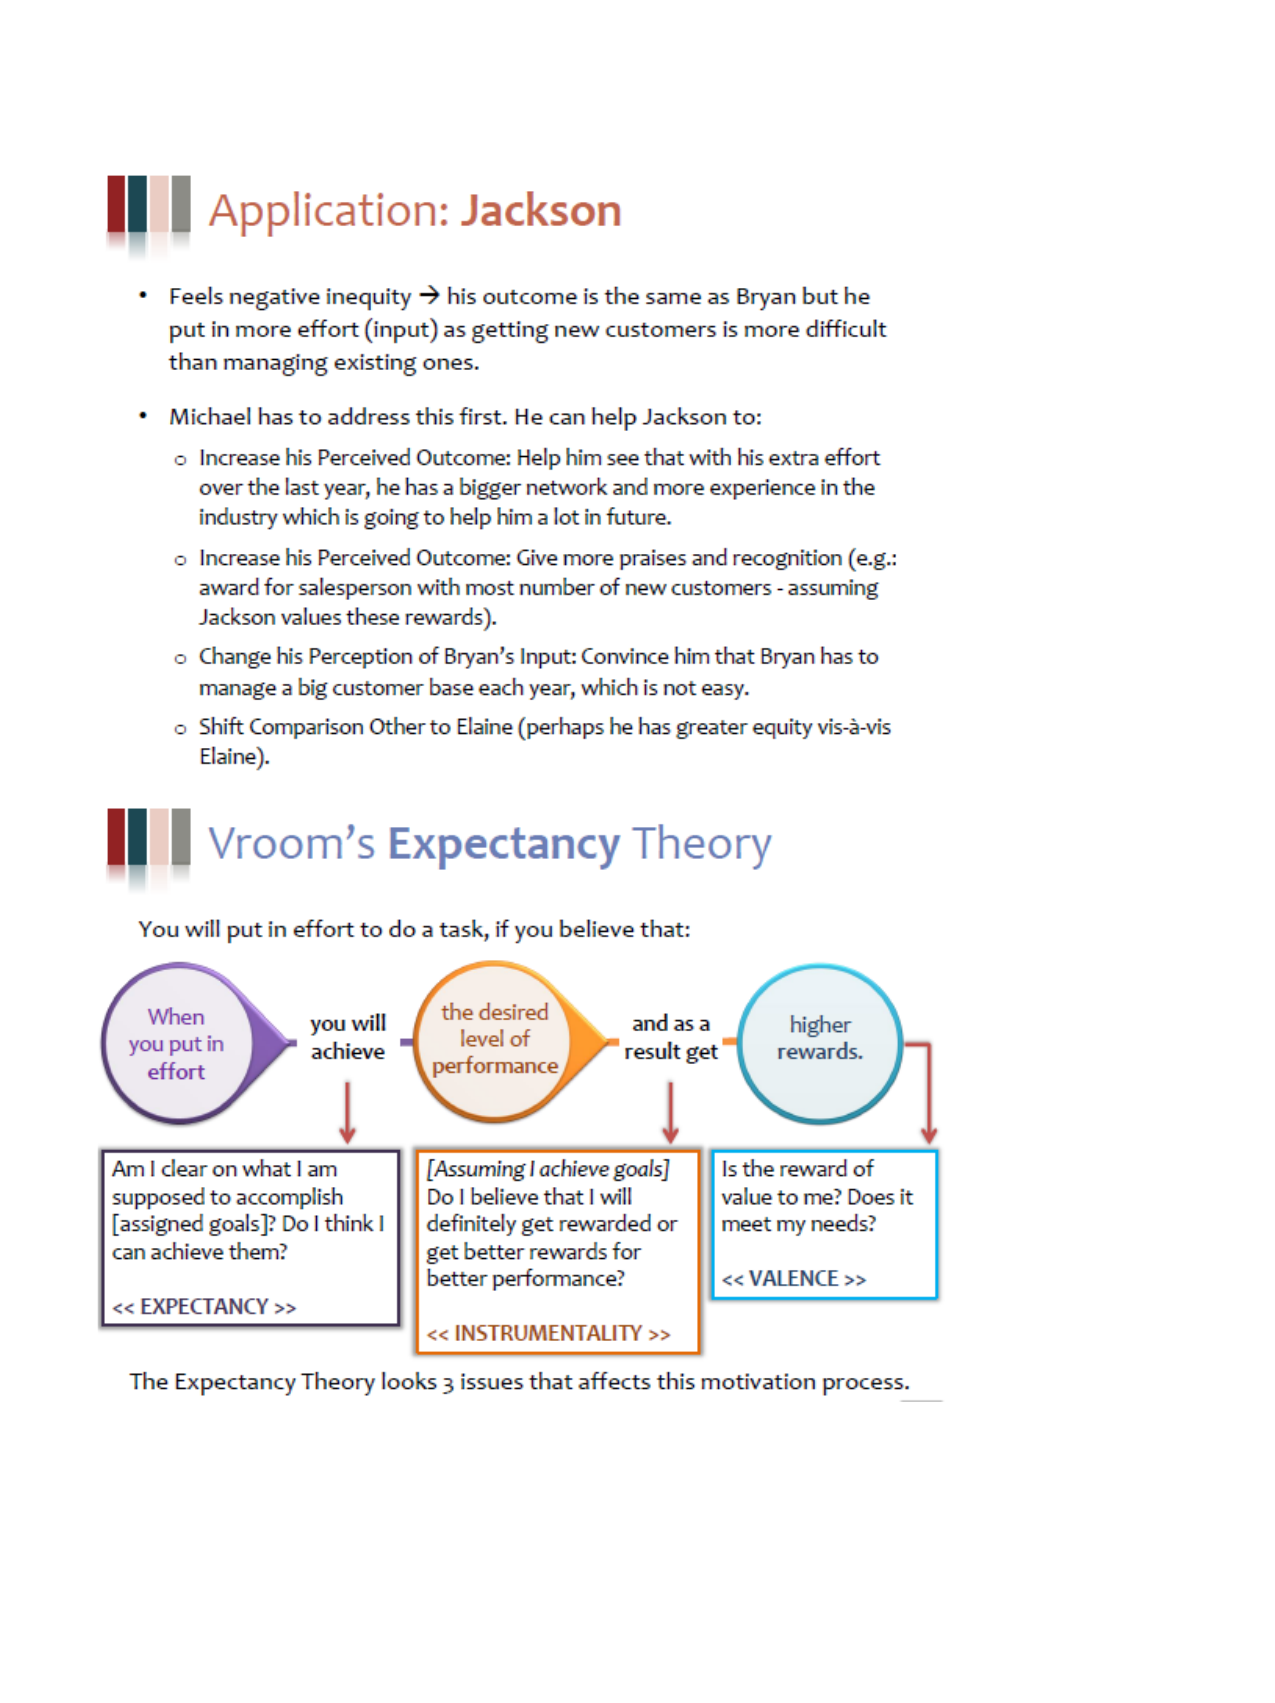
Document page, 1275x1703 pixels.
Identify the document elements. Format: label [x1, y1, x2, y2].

picture [97, 165, 897, 783]
picture [97, 801, 948, 1402]
